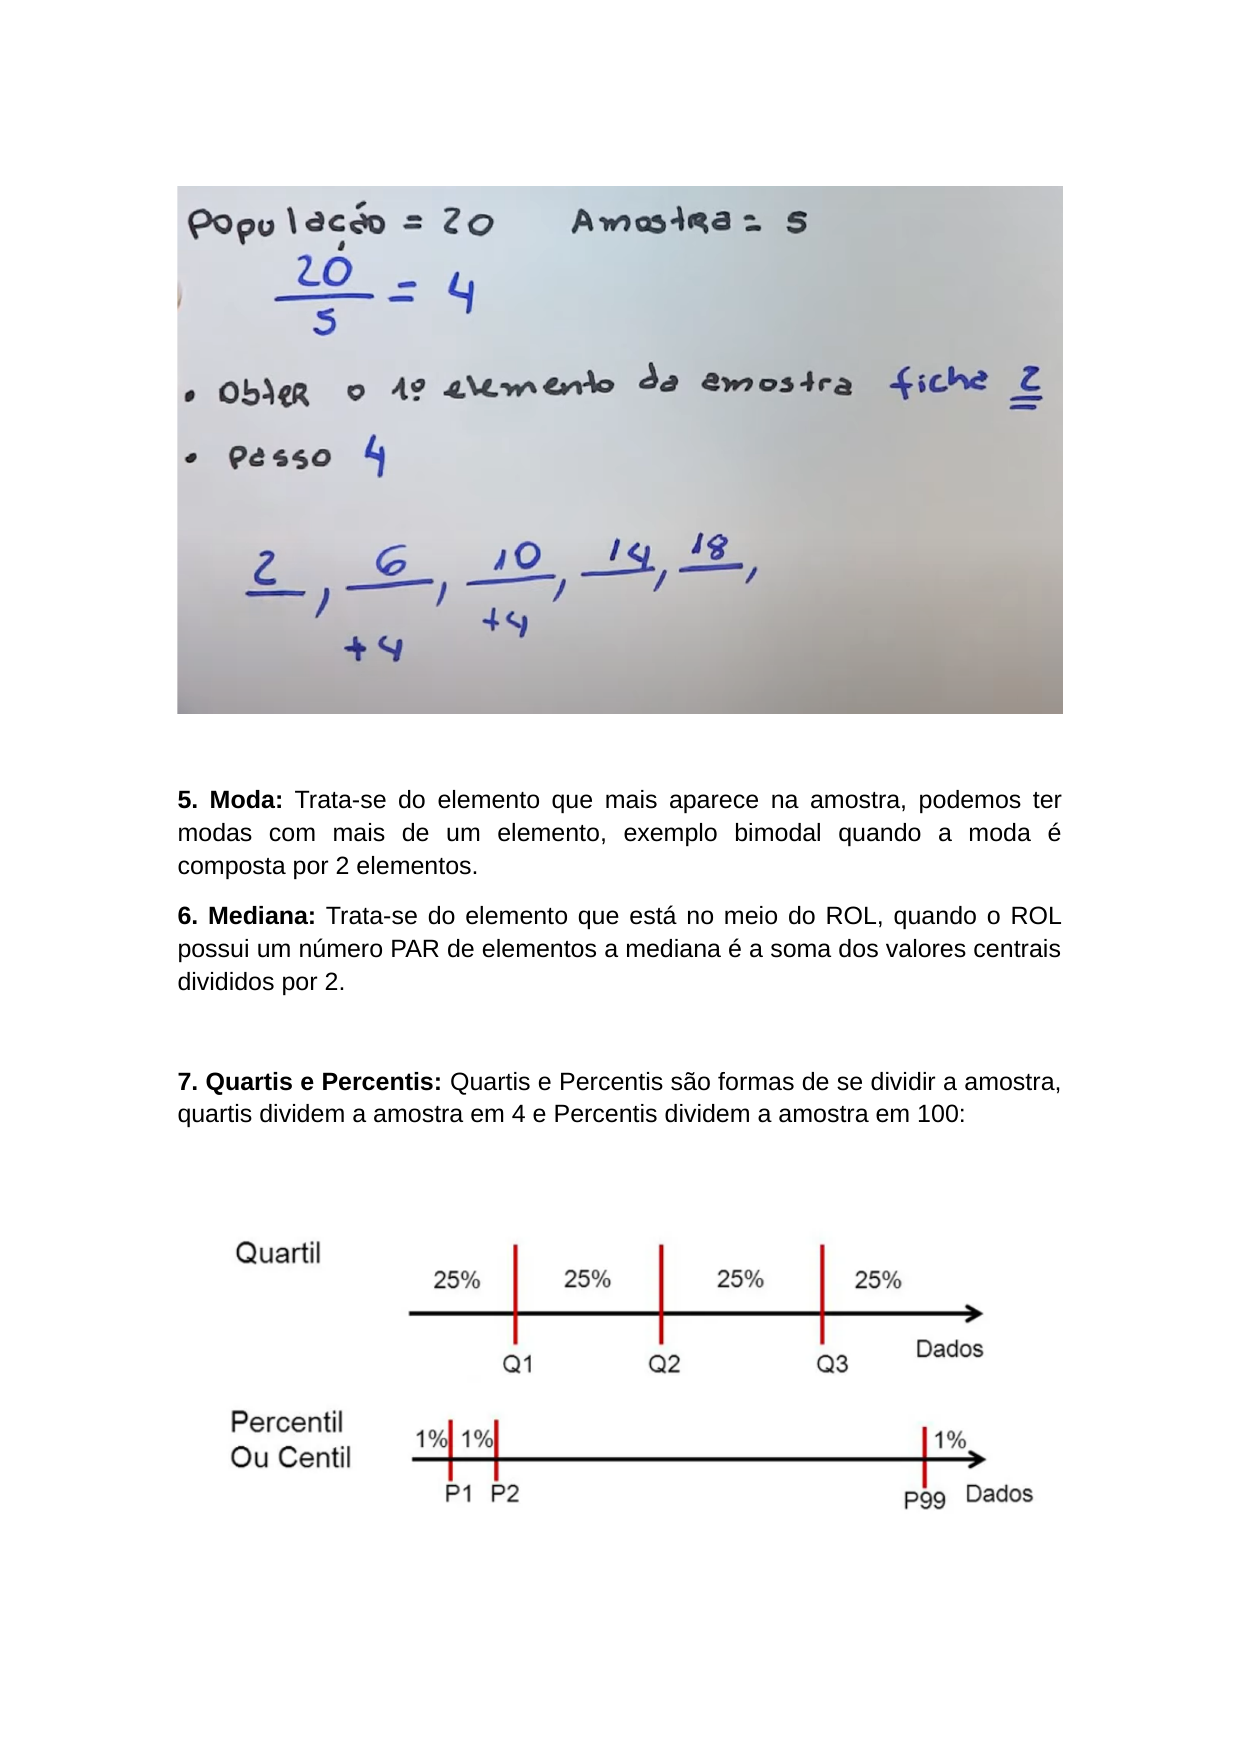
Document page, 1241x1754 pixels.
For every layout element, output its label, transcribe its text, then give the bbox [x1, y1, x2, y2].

picture [177, 1149, 1063, 1535]
text 6. Mediana: Trata-se do elemento que está no meio do ROL, quando o ROL possui um número PAR de elementos a mediana é a soma dos valores centrais divididos por 2. [177, 901, 1063, 996]
text 5. Moda: Trata-se do elemento que mais aparece na amostra, podemos ter modas com mais de um elemento, exemplo bimodal quando a moda é composta por 2 elementos. [177, 785, 1063, 880]
picture [177, 186, 1063, 714]
text 7. Quartis e Percentis: Quartis e Percentis são formas de se dividir a amostra, quartis dividem a amostra em 4 e Percentis dividem a amostra em 100: [177, 1066, 1063, 1128]
